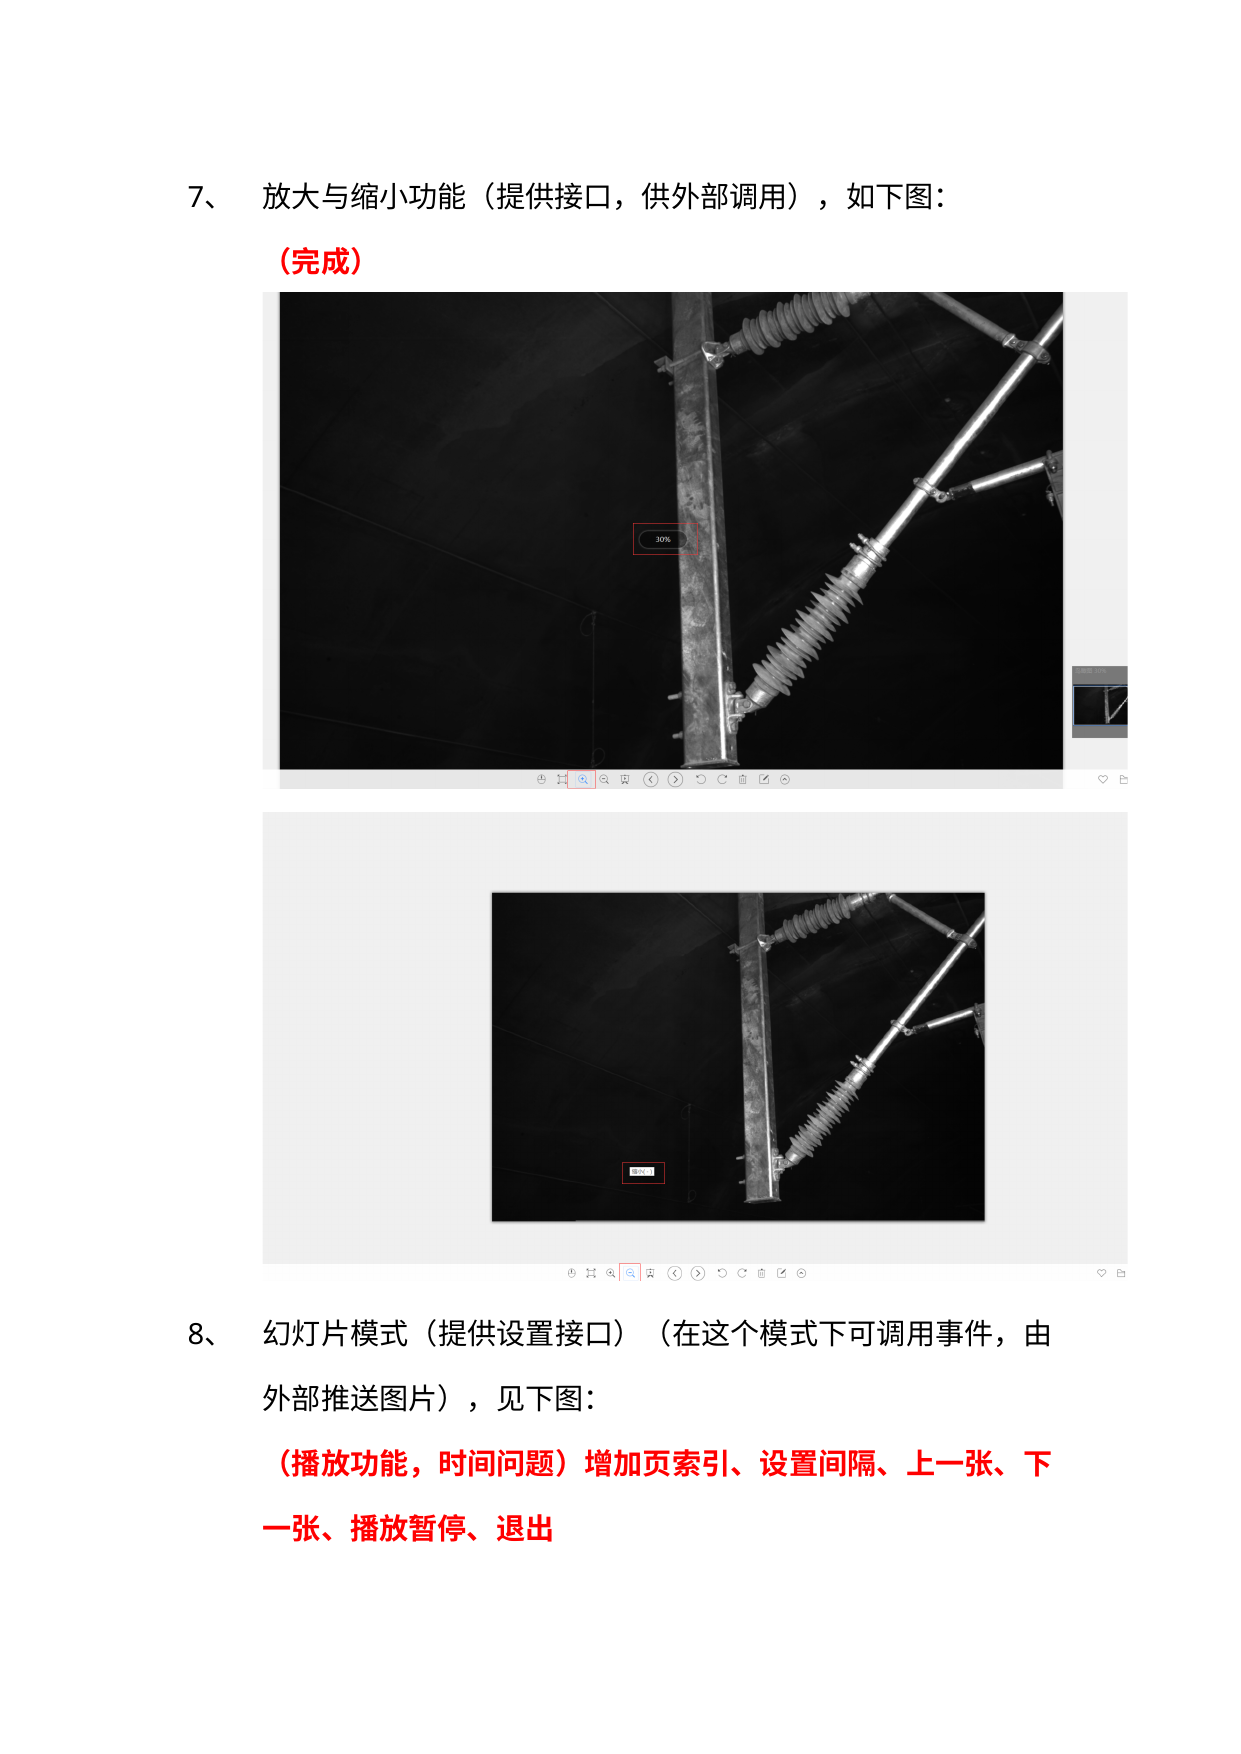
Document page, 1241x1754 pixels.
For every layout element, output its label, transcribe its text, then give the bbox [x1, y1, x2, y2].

list 幻灯片模式（提供设置接口）（在这个模式下可调用事件，由外部推送图片），见下图： [187, 1299, 1053, 1429]
list 放大与缩小功能（提供接口，供外部调用），如下图： [187, 162, 1053, 227]
picture [262, 812, 1128, 1281]
list （播放功能，时间问题）增加页索引、设置间隔、上一张、下一张、播放暂停、退出 [262, 1429, 1053, 1559]
picture [262, 292, 1128, 789]
list （完成） [262, 227, 1053, 292]
